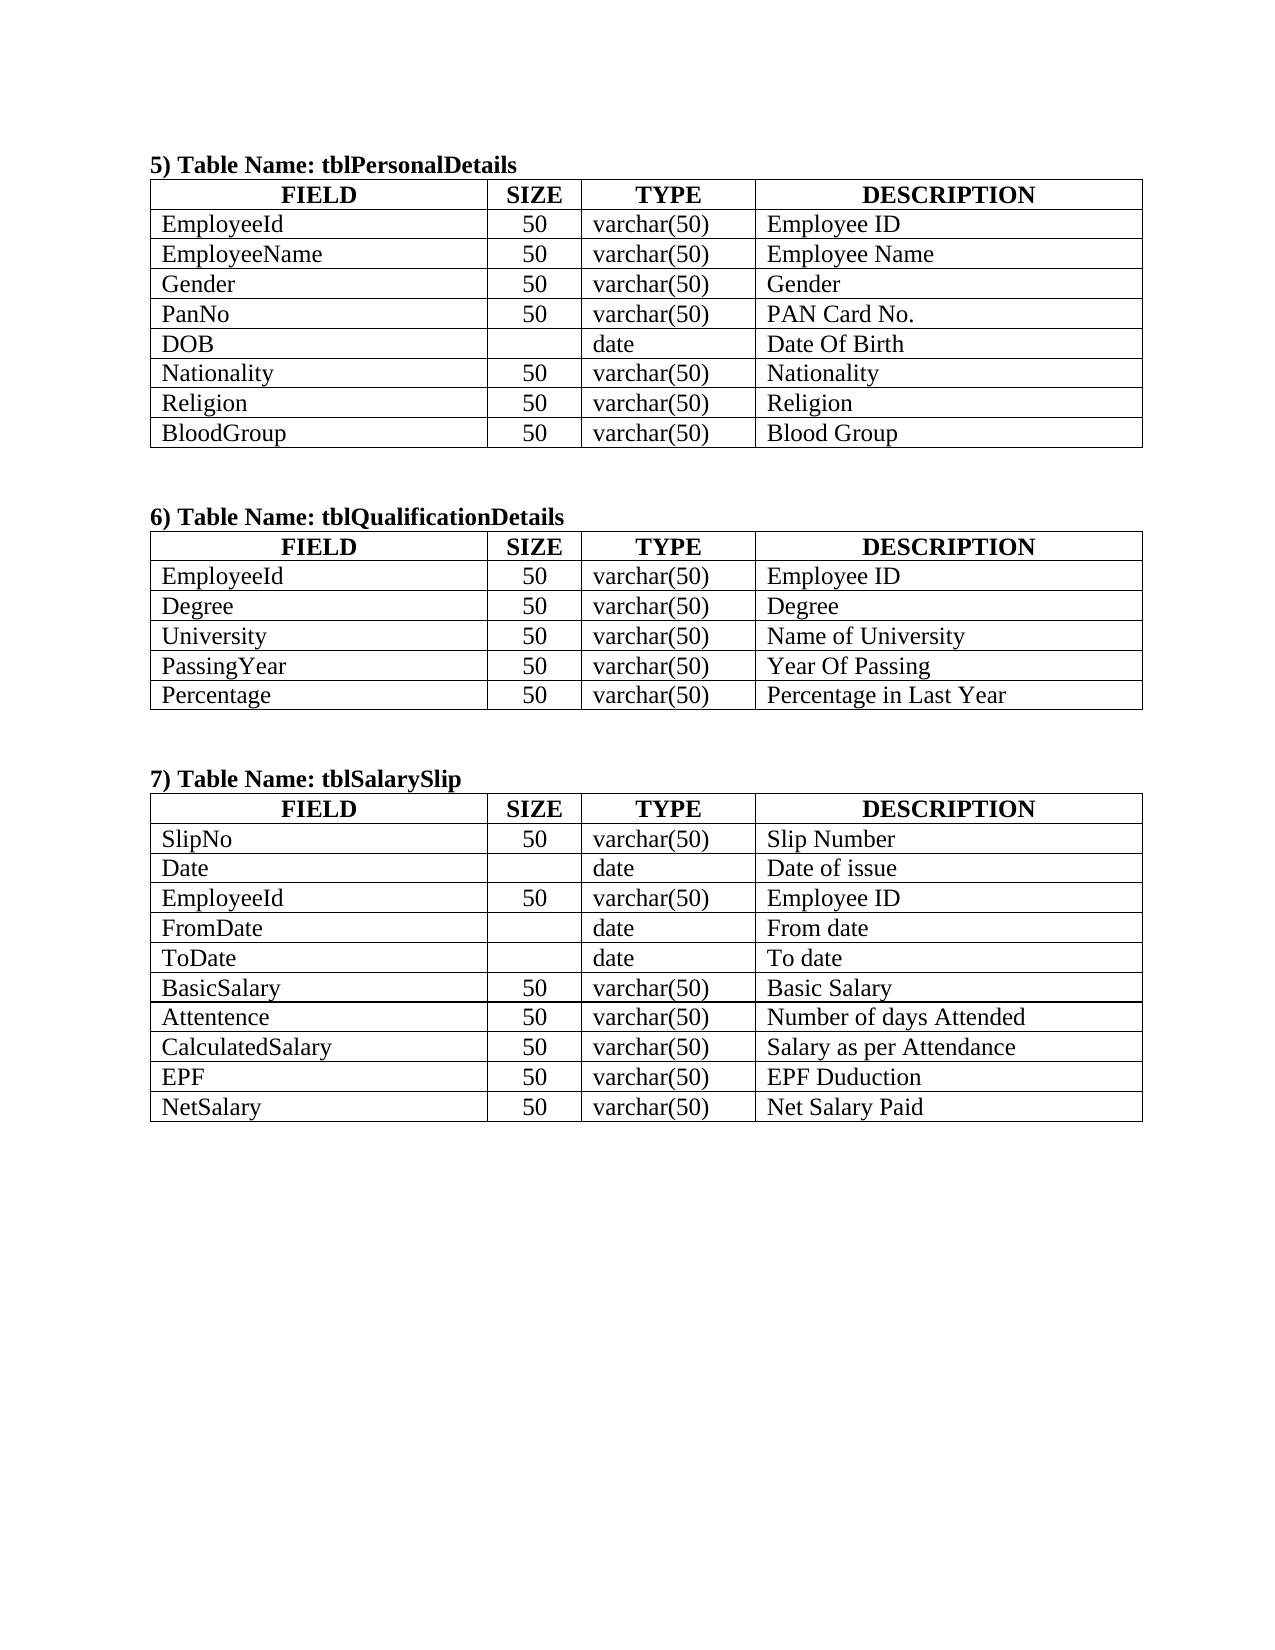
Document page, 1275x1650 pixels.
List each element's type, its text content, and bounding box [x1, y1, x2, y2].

table_cell 50 [488, 561, 581, 590]
table_cell BasicSalary [151, 973, 487, 1001]
table_cell date [582, 329, 755, 357]
table_cell 50 [488, 824, 581, 852]
table_cell Number of days Attended [756, 1003, 1142, 1031]
table_cell [488, 913, 581, 942]
table_cell varchar(50) [582, 1003, 755, 1031]
table_header DESCRIPTION [756, 794, 1142, 823]
table_cell Attentence [151, 1003, 487, 1031]
table_cell ToDate [151, 943, 487, 972]
table_cell 50 [488, 359, 581, 387]
table_cell CalculatedSalary [151, 1032, 487, 1061]
table_cell Employee Name [756, 239, 1142, 268]
table_cell varchar(50) [582, 621, 755, 650]
table_cell Employee ID [756, 561, 1142, 590]
table_cell varchar(50) [582, 973, 755, 1001]
table_cell 50 [488, 973, 581, 1001]
text 6) Table Name: tblQualificationDetails [150, 502, 1125, 531]
table_cell date [582, 913, 755, 942]
table_cell From date [756, 913, 1142, 942]
table_cell Blood Group [756, 418, 1142, 447]
table_cell date [582, 854, 755, 882]
table_cell date [582, 943, 755, 972]
table_cell 50 [488, 1003, 581, 1031]
table_cell 50 [488, 418, 581, 447]
table_cell Date [151, 854, 487, 882]
table_cell varchar(50) [582, 1092, 755, 1121]
table_cell EmployeeId [151, 883, 487, 912]
table_cell 50 [488, 651, 581, 679]
text 5) Table Name: tblPersonalDetails [150, 150, 1125, 179]
table_header FIELD [151, 794, 487, 823]
table_cell varchar(50) [582, 651, 755, 679]
table_cell 50 [488, 1032, 581, 1061]
table_cell 50 [488, 269, 581, 298]
table_cell DOB [151, 329, 487, 357]
table_cell 50 [488, 883, 581, 912]
table_cell 50 [488, 299, 581, 328]
table_cell To date [756, 943, 1142, 972]
table_header SIZE [488, 532, 581, 560]
table_header TYPE [582, 794, 755, 823]
table_cell varchar(50) [582, 681, 755, 709]
table_cell 50 [488, 621, 581, 650]
table_header DESCRIPTION [756, 532, 1142, 560]
table_cell SlipNo [151, 824, 487, 852]
table_cell Slip Number [756, 824, 1142, 852]
table_cell varchar(50) [582, 561, 755, 590]
table_cell varchar(50) [582, 269, 755, 298]
text 7) Table Name: tblSalarySlip [150, 764, 1125, 793]
table_cell Year Of Passing [756, 651, 1142, 679]
table_cell 50 [488, 210, 581, 238]
table_cell varchar(50) [582, 1062, 755, 1091]
table_cell Degree [151, 591, 487, 620]
table_cell Gender [151, 269, 487, 298]
table_cell NetSalary [151, 1092, 487, 1121]
table_cell Employee ID [756, 883, 1142, 912]
table_cell varchar(50) [582, 418, 755, 447]
table_header SIZE [488, 794, 581, 823]
table_cell PanNo [151, 299, 487, 328]
table_cell PAN Card No. [756, 299, 1142, 328]
table_cell EPF [151, 1062, 487, 1091]
table_cell varchar(50) [582, 299, 755, 328]
table_header SIZE [488, 180, 581, 208]
table_cell Net Salary Paid [756, 1092, 1142, 1121]
table_cell EPF Duduction [756, 1062, 1142, 1091]
table_cell Nationality [151, 359, 487, 387]
table_cell [488, 943, 581, 972]
table_header TYPE [582, 180, 755, 208]
table_cell Degree [756, 591, 1142, 620]
table_cell University [151, 621, 487, 650]
table_header FIELD [151, 180, 487, 208]
table_cell Basic Salary [756, 973, 1142, 1001]
table_cell Religion [151, 388, 487, 417]
table_cell EmployeeName [151, 239, 487, 268]
table_header FIELD [151, 532, 487, 560]
table_cell FromDate [151, 913, 487, 942]
table_cell varchar(50) [582, 1032, 755, 1061]
table_cell 50 [488, 681, 581, 709]
table_cell PassingYear [151, 651, 487, 679]
table_cell varchar(50) [582, 239, 755, 268]
table_cell Salary as per Attendance [756, 1032, 1142, 1061]
table_cell Religion [756, 388, 1142, 417]
table_cell EmployeeId [151, 210, 487, 238]
table_cell [488, 329, 581, 357]
table_cell varchar(50) [582, 388, 755, 417]
table_header TYPE [582, 532, 755, 560]
table_cell [488, 854, 581, 882]
table_cell Date Of Birth [756, 329, 1142, 357]
table_cell Date of issue [756, 854, 1142, 882]
table_cell Employee ID [756, 210, 1142, 238]
table_cell varchar(50) [582, 359, 755, 387]
table_cell varchar(50) [582, 883, 755, 912]
table_cell Nationality [756, 359, 1142, 387]
table_cell EmployeeId [151, 561, 487, 590]
table_cell Name of University [756, 621, 1142, 650]
table_cell 50 [488, 388, 581, 417]
table_cell Gender [756, 269, 1142, 298]
table_cell 50 [488, 591, 581, 620]
table_cell varchar(50) [582, 591, 755, 620]
table_cell 50 [488, 1092, 581, 1121]
table_cell 50 [488, 239, 581, 268]
table_cell Percentage [151, 681, 487, 709]
table_cell varchar(50) [582, 824, 755, 852]
table_header DESCRIPTION [756, 180, 1142, 208]
table_cell varchar(50) [582, 210, 755, 238]
table_cell BloodGroup [151, 418, 487, 447]
table_cell 50 [488, 1062, 581, 1091]
table_cell Percentage in Last Year [756, 681, 1142, 709]
